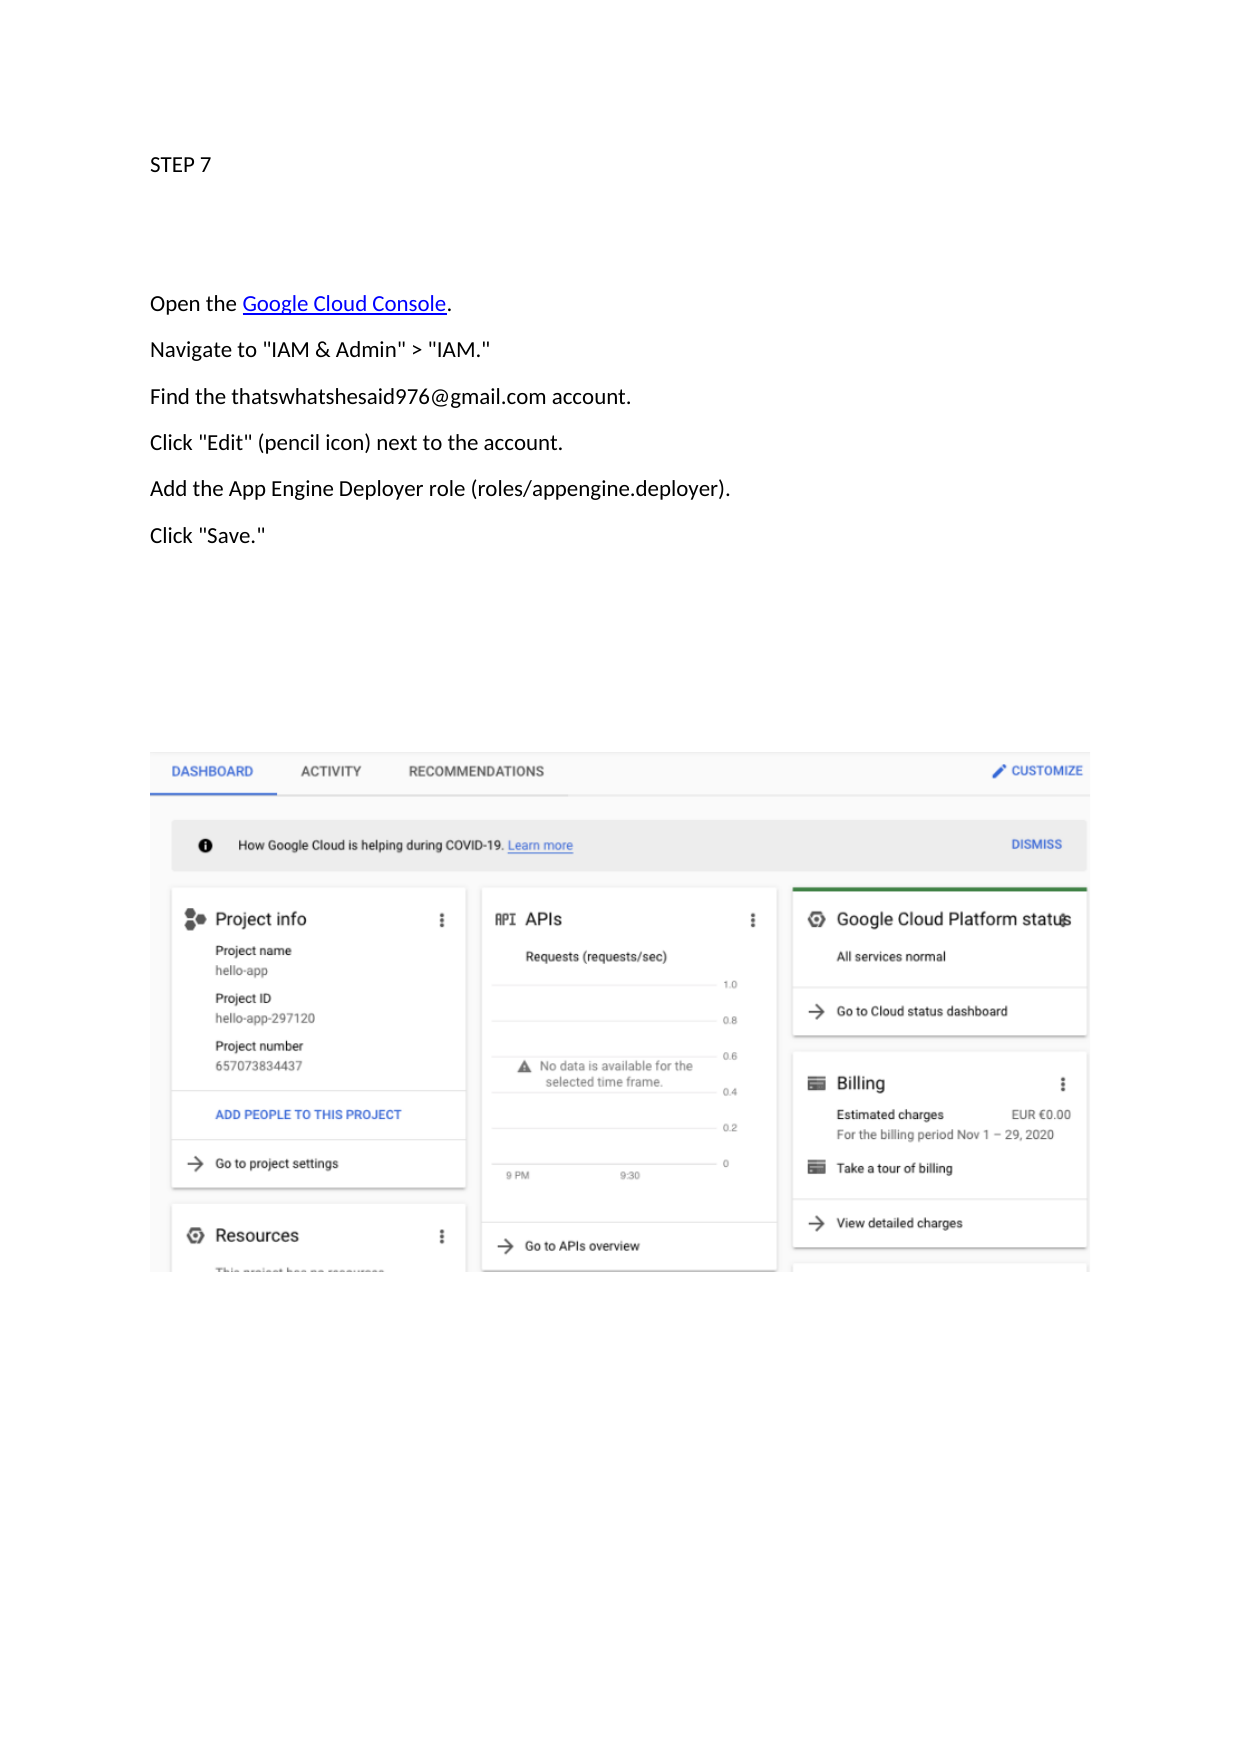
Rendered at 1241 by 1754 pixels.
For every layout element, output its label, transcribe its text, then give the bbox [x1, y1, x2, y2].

text Find the thatswhatshesaid976@gmail.com account. [150, 382, 1090, 410]
picture [150, 752, 1091, 1272]
text Add the App Engine Deployer role (roles/appengine.deployer). [150, 474, 1090, 502]
text Click "Edit" (pencil icon) next to the account. [150, 428, 1090, 456]
text Open the Google Cloud Console. [150, 289, 1090, 317]
text Click "Save." [150, 521, 1090, 549]
text STEP 7 [150, 150, 1090, 178]
text Navigate to "IAM & Admin" > "IAM." [150, 335, 1090, 363]
